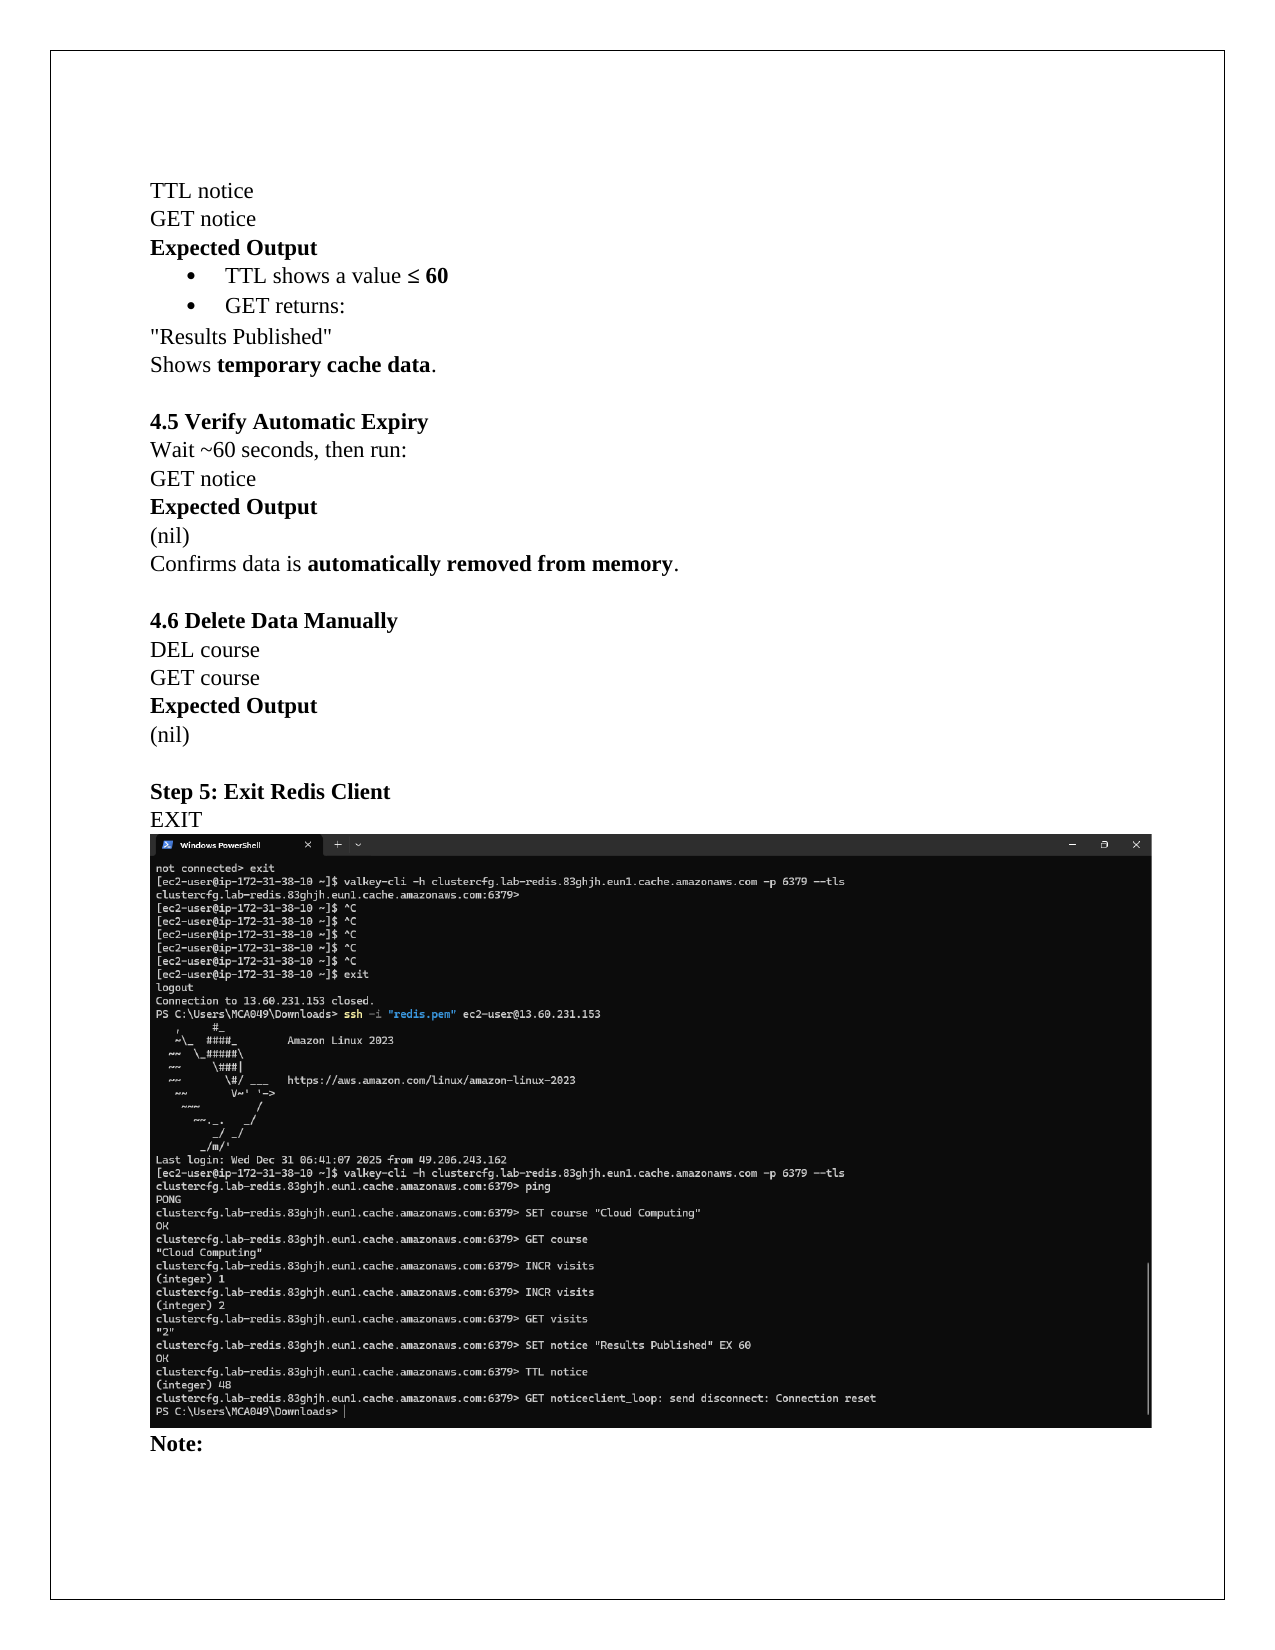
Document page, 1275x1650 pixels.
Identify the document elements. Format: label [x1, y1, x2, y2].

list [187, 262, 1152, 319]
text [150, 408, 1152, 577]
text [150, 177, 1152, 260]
picture [150, 834, 1152, 1428]
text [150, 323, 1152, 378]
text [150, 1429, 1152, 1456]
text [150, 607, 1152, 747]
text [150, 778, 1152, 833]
